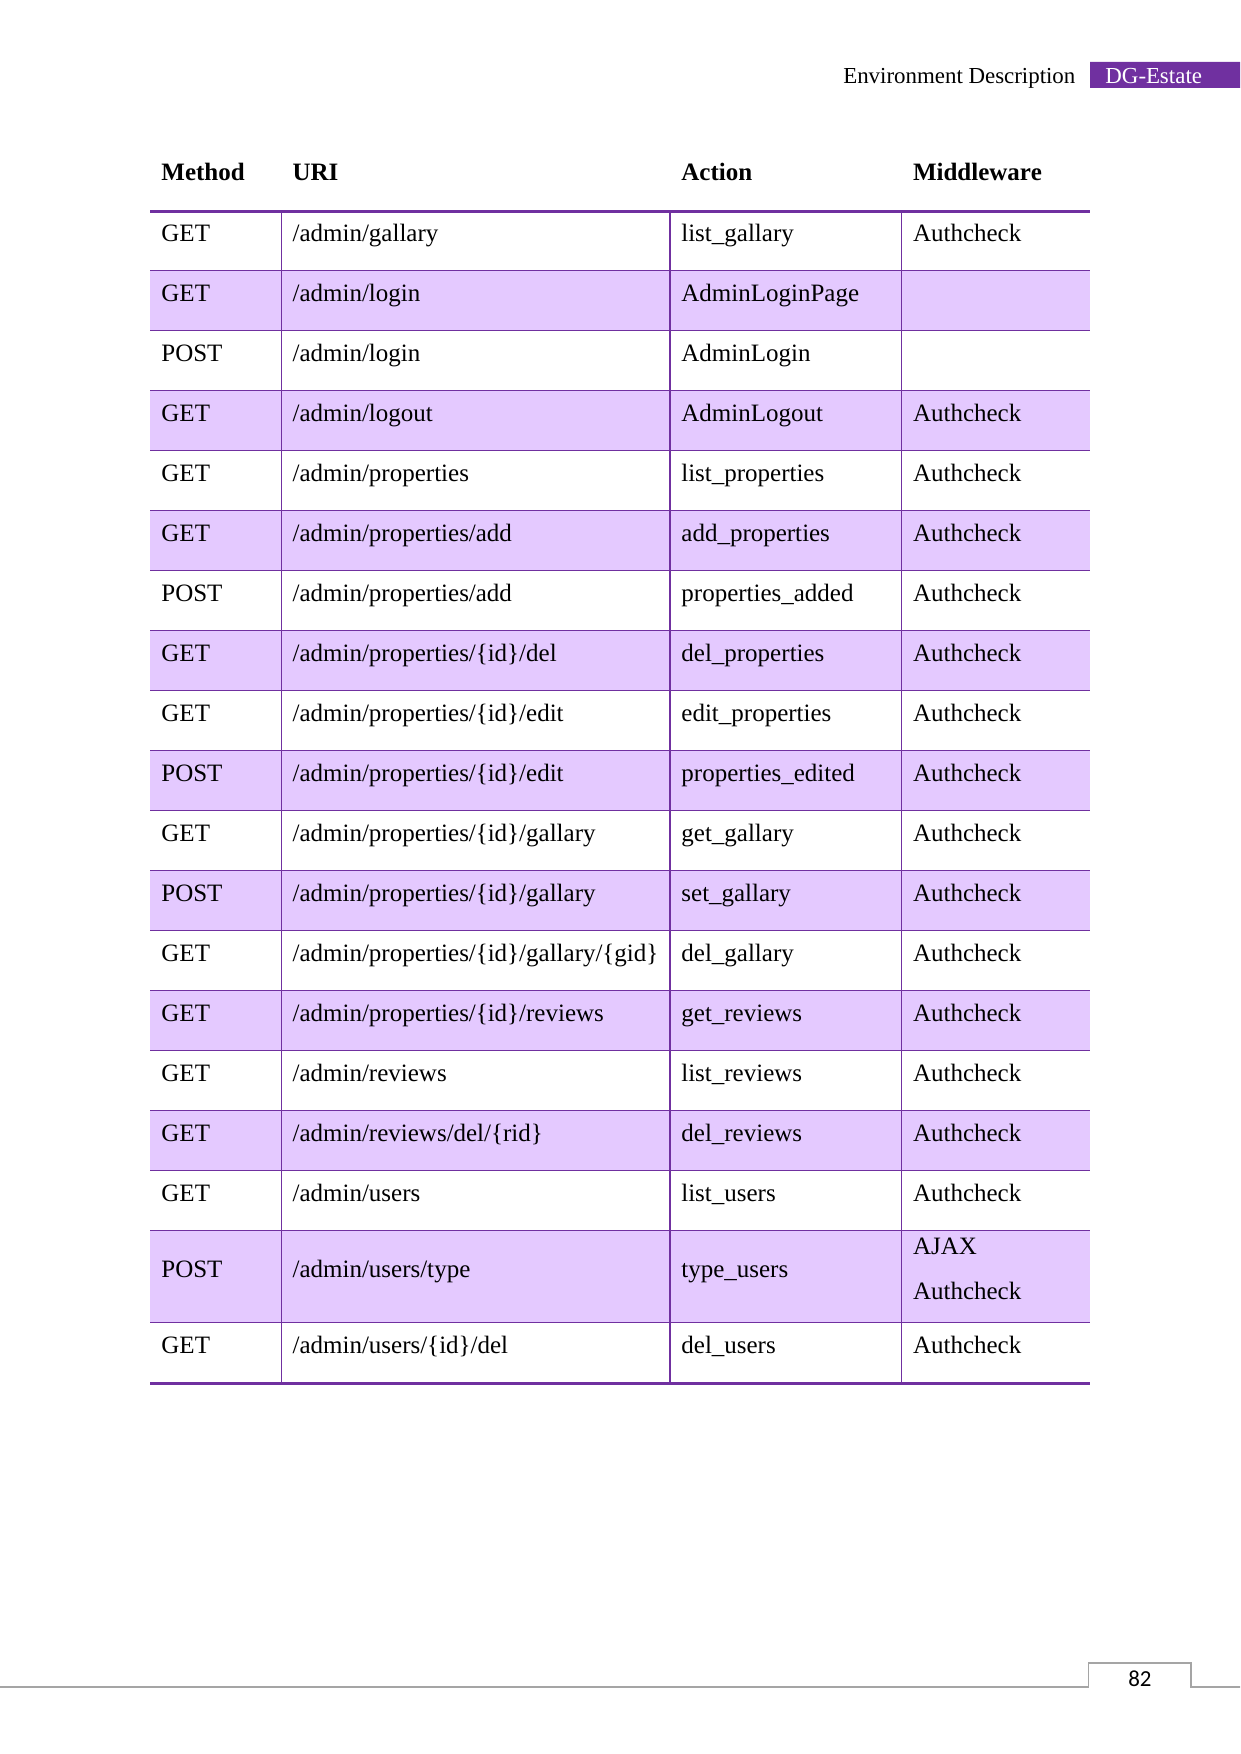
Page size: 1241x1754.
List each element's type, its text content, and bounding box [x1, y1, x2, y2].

table_cell Authcheck [902, 1323, 1090, 1382]
table_cell Authcheck [902, 391, 1090, 450]
table_cell Authcheck [902, 511, 1090, 570]
table_cell add_properties [671, 511, 901, 570]
table_cell edit_properties [671, 691, 901, 750]
table_cell Authcheck [902, 1111, 1090, 1170]
table_cell AdminLogin [671, 331, 901, 390]
table_cell GET [150, 991, 281, 1050]
table_cell Authcheck [902, 1051, 1090, 1110]
table_cell GET [150, 511, 281, 570]
table_cell Authcheck [902, 871, 1090, 930]
table_cell POST [150, 571, 281, 630]
table_cell Authcheck [902, 571, 1090, 630]
table_cell /admin/properties/{id}/reviews [282, 991, 669, 1050]
table_cell Authcheck [902, 691, 1090, 750]
table_cell /admin/users [282, 1171, 669, 1230]
table_cell list_properties [671, 451, 901, 510]
table_cell del_gallary [671, 931, 901, 990]
table_cell Authcheck [902, 991, 1090, 1050]
table_cell list_reviews [671, 1051, 901, 1110]
table_cell /admin/gallary [282, 213, 669, 270]
table_cell /admin/properties/add [282, 571, 669, 630]
table_cell GET [150, 1051, 281, 1110]
table_cell GET [150, 631, 281, 690]
table_cell /admin/reviews [282, 1051, 669, 1110]
table_cell /admin/properties/{id}/edit [282, 751, 669, 810]
table_cell list_users [671, 1171, 901, 1230]
table_cell del_reviews [671, 1111, 901, 1170]
table_cell properties_edited [671, 751, 901, 810]
table_cell /admin/logout [282, 391, 669, 450]
table_cell list_gallary [671, 213, 901, 270]
table_cell /admin/properties/{id}/edit [282, 691, 669, 750]
table_cell /admin/login [282, 271, 669, 330]
table_cell POST [150, 871, 281, 930]
table_cell /admin/login [282, 331, 669, 390]
table_cell type_users [671, 1231, 901, 1322]
table_cell properties_added [671, 571, 901, 630]
table_cell GET [150, 811, 281, 870]
table_cell /admin/properties/{id}/gallary/{gid} [282, 931, 669, 990]
table_cell [902, 331, 1090, 390]
table_cell POST [150, 331, 281, 390]
table_cell Authcheck [902, 213, 1090, 270]
table_header Middleware [902, 150, 1090, 210]
table_cell Authcheck [902, 1171, 1090, 1230]
table_cell get_reviews [671, 991, 901, 1050]
table_cell AdminLogout [671, 391, 901, 450]
table_cell /admin/properties [282, 451, 669, 510]
table_cell /admin/properties/{id}/gallary [282, 871, 669, 930]
table_cell GET [150, 1171, 281, 1230]
table_cell Authcheck [902, 931, 1090, 990]
table_cell GET [150, 213, 281, 270]
table_cell set_gallary [671, 871, 901, 930]
table_cell /admin/users/type [282, 1231, 669, 1322]
table_cell Authcheck [902, 751, 1090, 810]
table_cell GET [150, 271, 281, 330]
table_cell del_users [671, 1323, 901, 1382]
table_cell Authcheck [902, 451, 1090, 510]
table_cell /admin/properties/add [282, 511, 669, 570]
table_cell GET [150, 931, 281, 990]
table_header URI [281, 150, 670, 210]
table_cell /admin/properties/{id}/gallary [282, 811, 669, 870]
table_cell POST [150, 1231, 281, 1322]
table_cell /admin/users/{id}/del [282, 1323, 669, 1382]
table_header Method [150, 150, 281, 210]
table_cell Authcheck [902, 631, 1090, 690]
table_cell AdminLoginPage [671, 271, 901, 330]
table_cell Authcheck [902, 811, 1090, 870]
table_cell GET [150, 391, 281, 450]
table_cell GET [150, 1111, 281, 1170]
table_cell GET [150, 451, 281, 510]
table_cell /admin/reviews/del/{rid} [282, 1111, 669, 1170]
table_cell GET [150, 1323, 281, 1382]
table_cell get_gallary [671, 811, 901, 870]
table_cell [902, 271, 1090, 330]
table_header Action [670, 150, 902, 210]
table_cell del_properties [671, 631, 901, 690]
table_cell AJAX Authcheck [902, 1231, 1090, 1322]
table_cell POST [150, 751, 281, 810]
table_cell GET [150, 691, 281, 750]
table_cell /admin/properties/{id}/del [282, 631, 669, 690]
